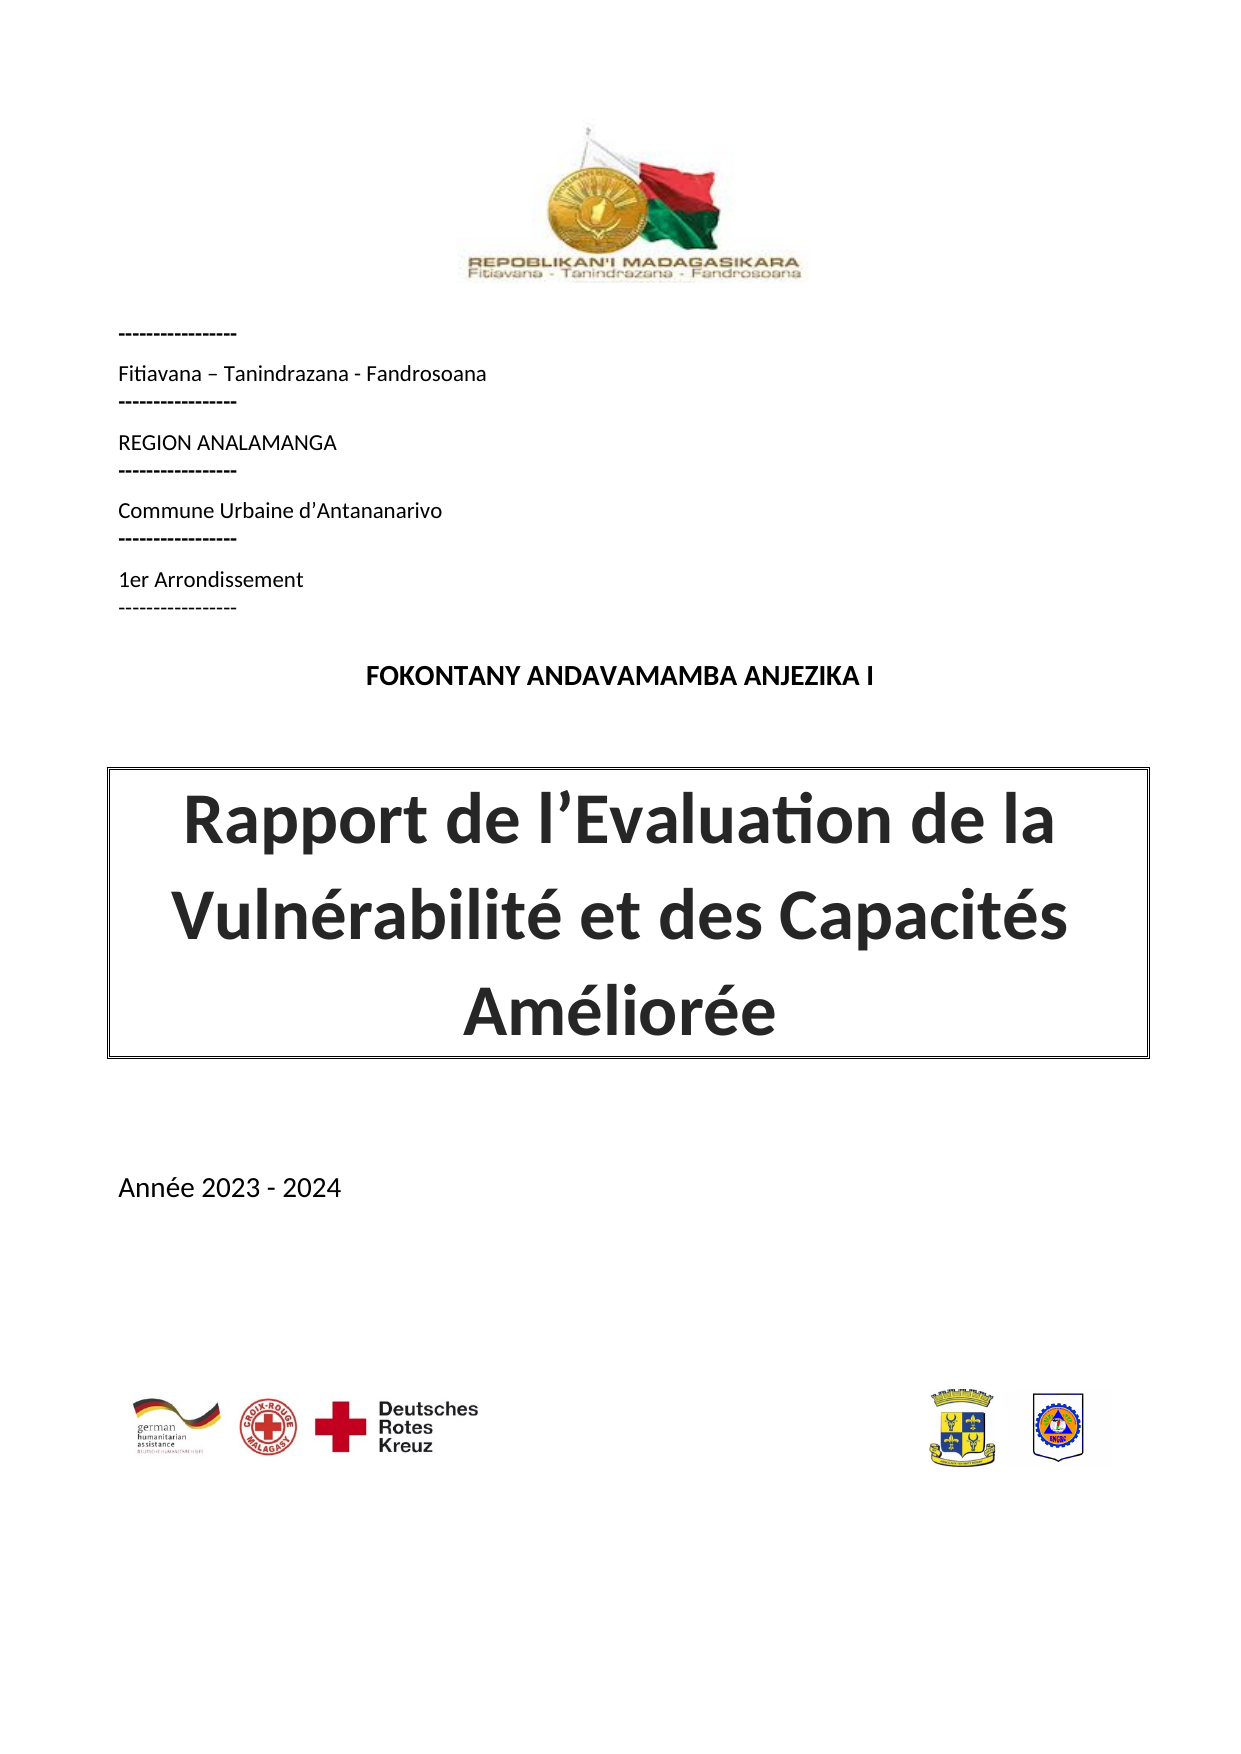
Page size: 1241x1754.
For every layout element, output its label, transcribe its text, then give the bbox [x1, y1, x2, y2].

text FOKONTANY ANDAVAMAMBA ANJEZIKA I [118, 657, 1122, 692]
text Année 2023 - 2024 [118, 1169, 1122, 1204]
text ----------------- [118, 387, 1122, 415]
picture [118, 1389, 498, 1467]
text Fitiavana – Tanindrazana - Fandrosoana [118, 359, 1122, 387]
picture [358, 108, 907, 299]
text 1er Arrondissement [118, 565, 1122, 593]
text ----------------- [118, 319, 1122, 347]
picture [929, 1389, 996, 1467]
text Rapport de l’Evaluation de la Vulnérabilité et des Capacités Améliorée [110, 770, 1147, 1056]
text ----------------- [118, 593, 1122, 621]
picture [1008, 1389, 1113, 1467]
text ----------------- [118, 456, 1122, 484]
text Commune Urbaine d’Antananarivo [118, 496, 1122, 524]
text ----------------- [118, 524, 1122, 552]
text REGION ANALAMANGA [118, 428, 1122, 456]
